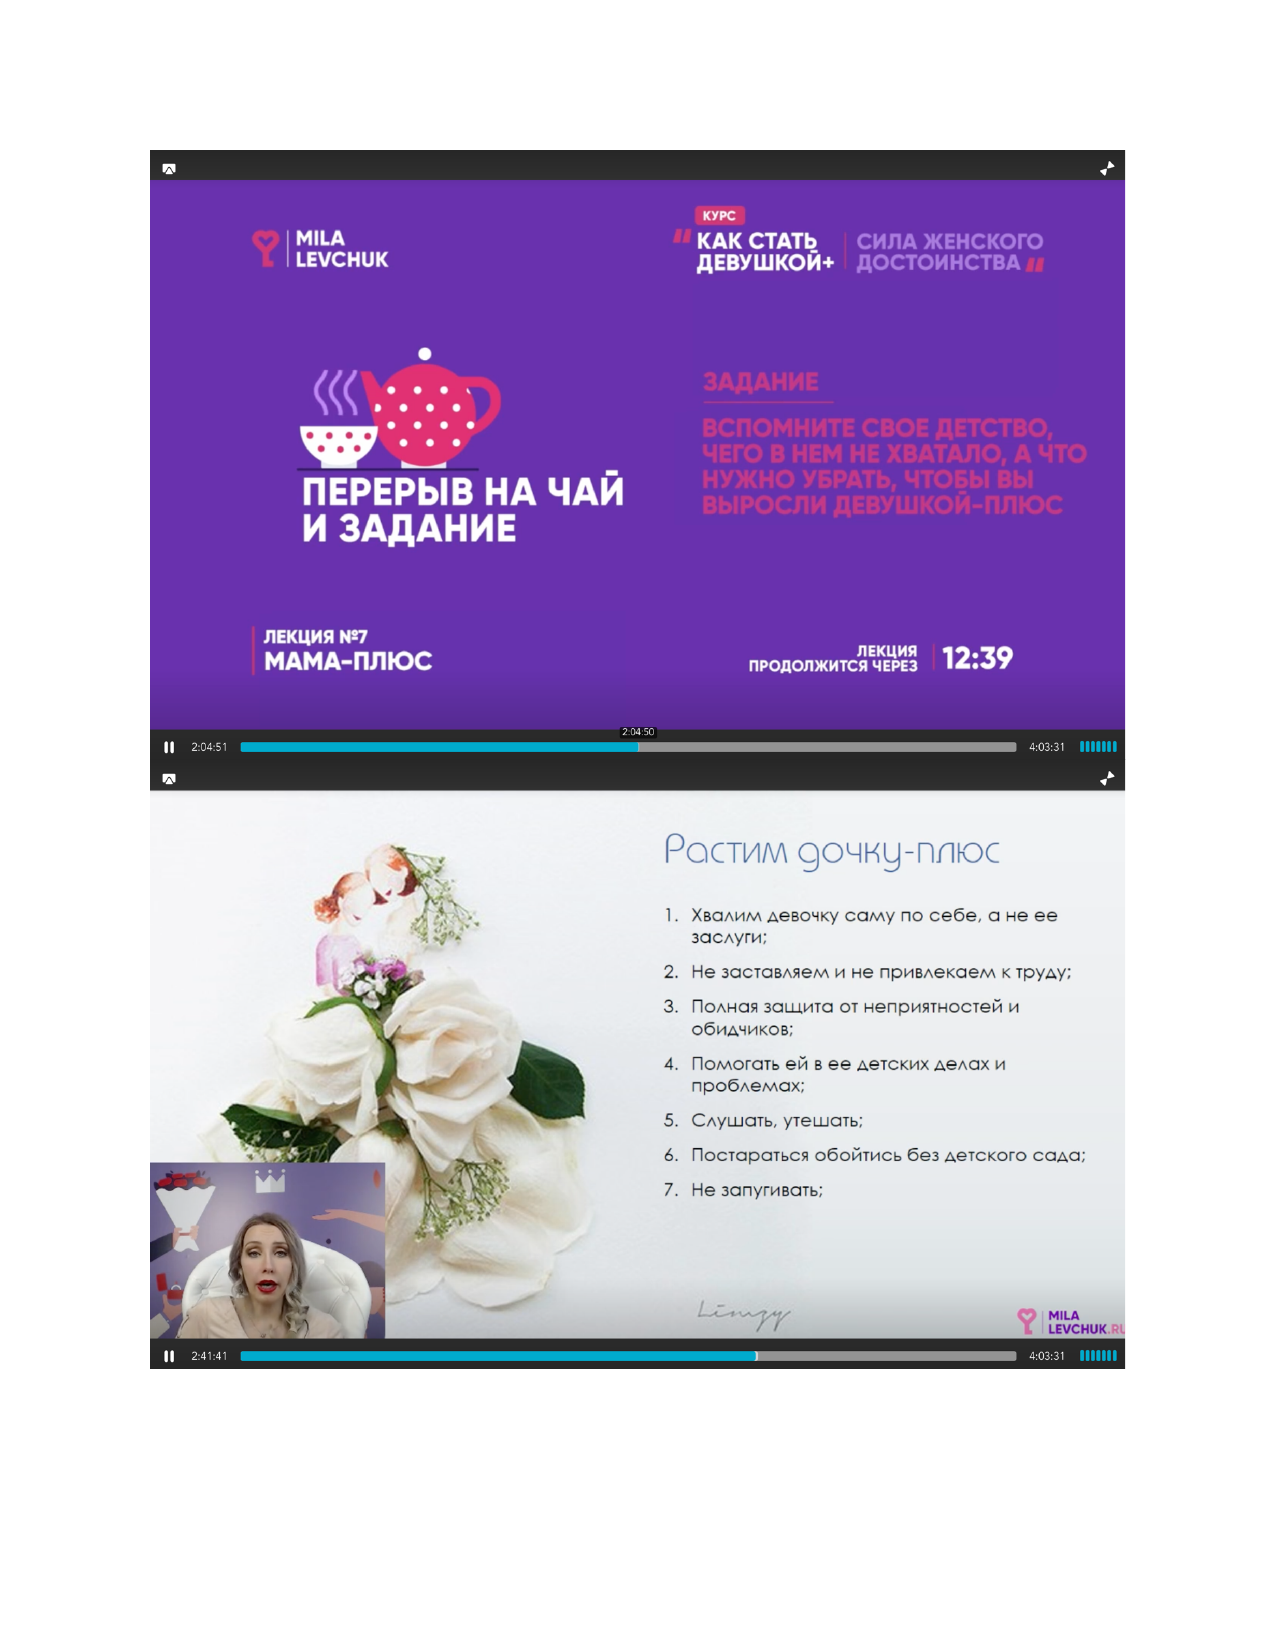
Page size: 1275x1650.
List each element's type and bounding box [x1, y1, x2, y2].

picture [150, 150, 1125, 1369]
